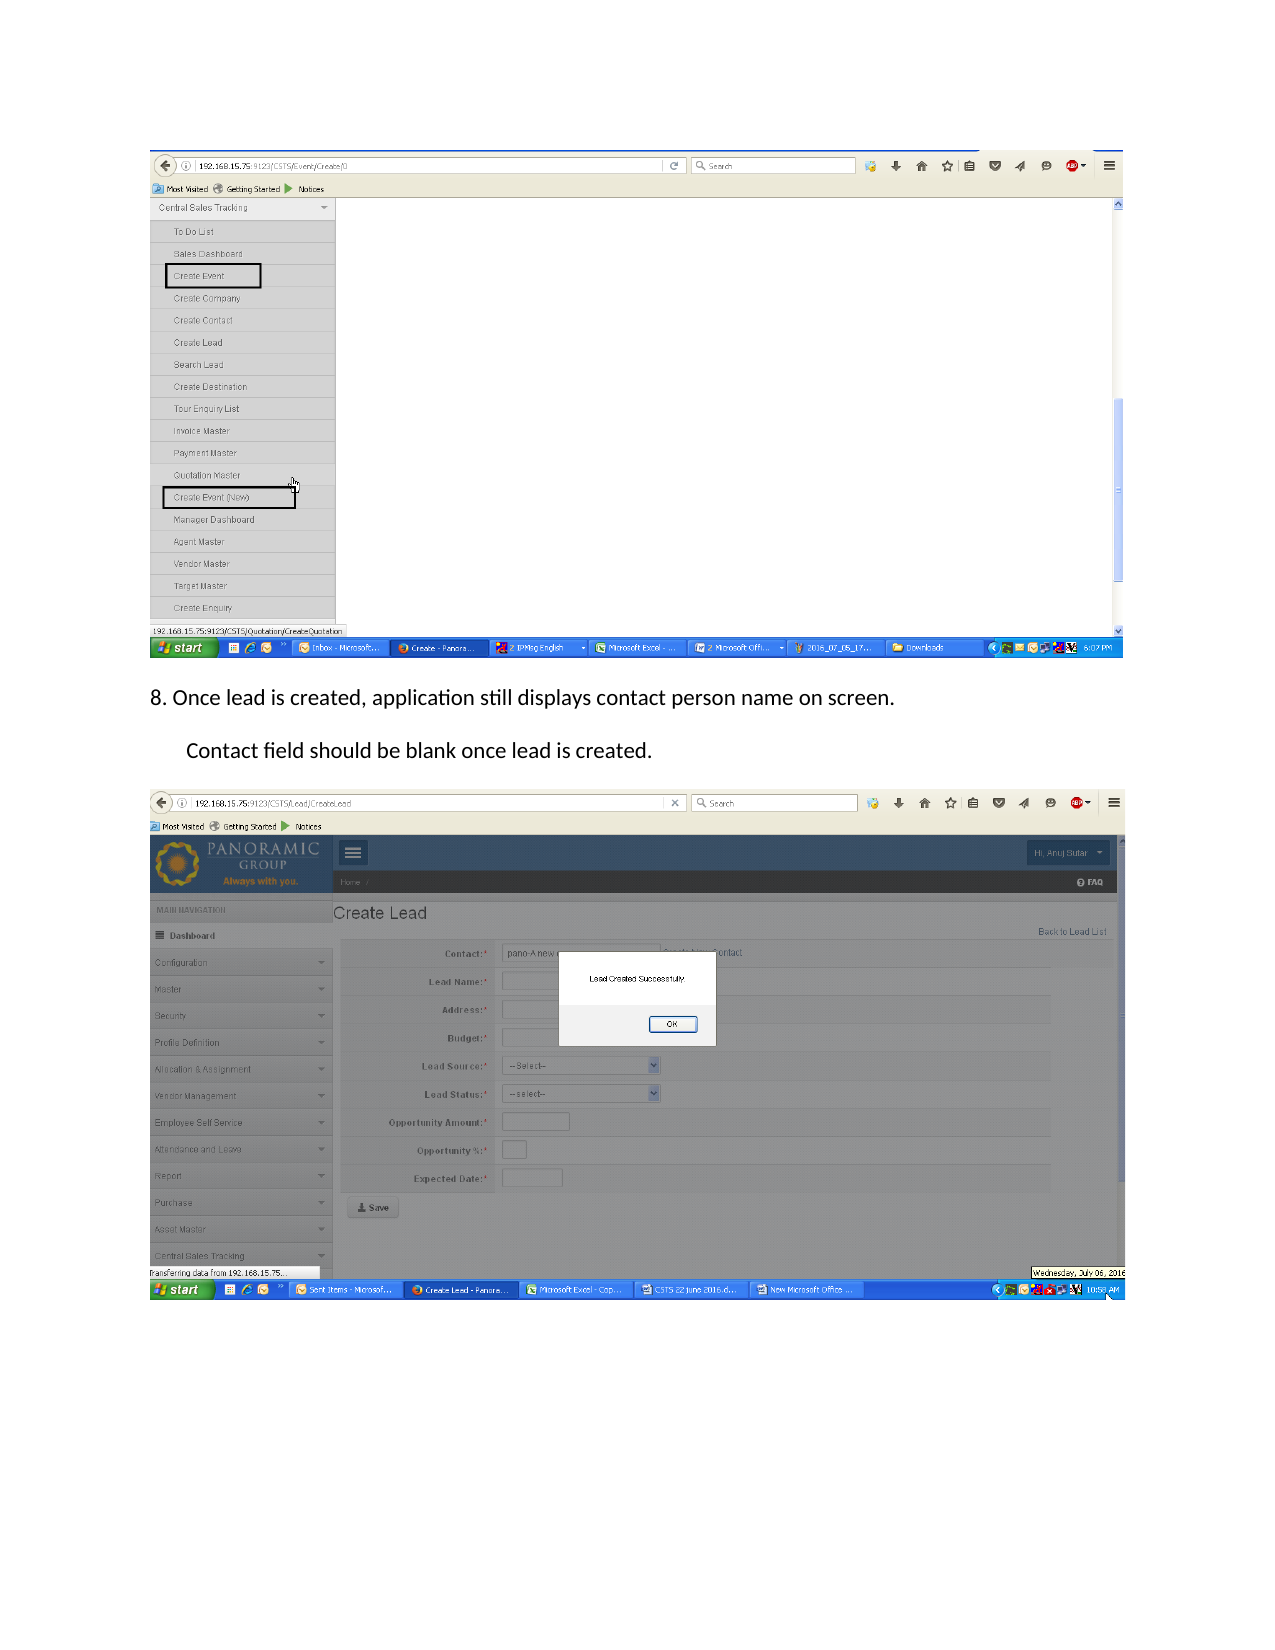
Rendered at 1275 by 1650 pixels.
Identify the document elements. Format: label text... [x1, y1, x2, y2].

picture [150, 150, 1123, 658]
picture [150, 789, 1125, 1300]
text 8. Once lead is created, application still displays contact person name on screen. [150, 683, 1125, 711]
text Contact field should be blank once lead is created. [150, 736, 1125, 764]
